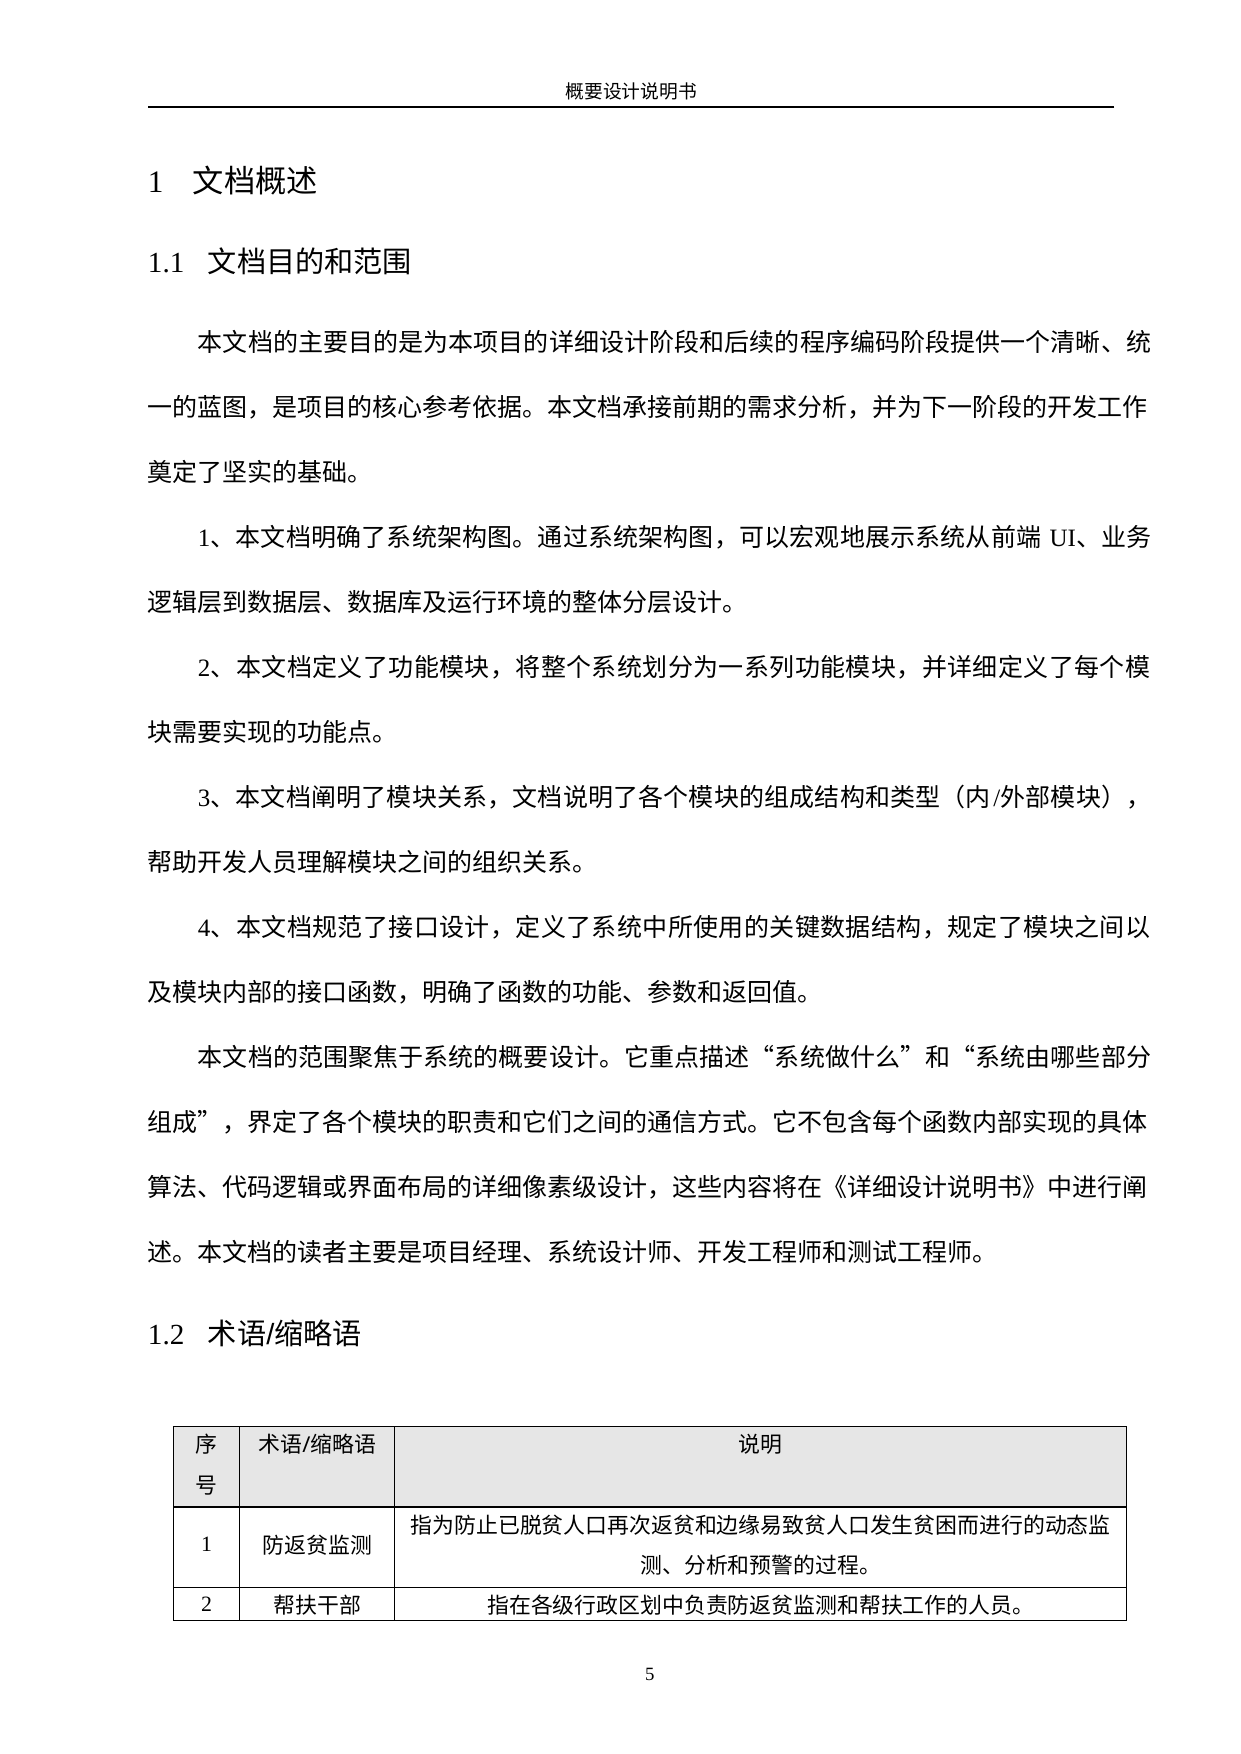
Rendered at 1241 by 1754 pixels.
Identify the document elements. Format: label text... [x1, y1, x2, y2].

table_cell 帮扶干部 [240, 1588, 394, 1620]
table_header 术语/缩略语 [240, 1427, 394, 1506]
subtitle 术语/缩略语 [148, 1299, 1152, 1364]
text 本文档的主要目的是为本项目的详细设计阶段和后续的程序编码阶段提供一个清晰、统一的蓝图，是项目的核心参考依据。本文档承接前期的需求分析，并为下一阶段的开发工作奠定了坚实的基础。 [148, 308, 1152, 503]
subtitle 文档目的和范围 [148, 227, 1152, 292]
text 2、本文档定义了功能模块，将整个系统划分为一系列功能模块，并详细定义了每个模块需要实现的功能点。 [148, 633, 1152, 763]
table_cell 2 [174, 1588, 239, 1620]
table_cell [395, 1588, 1126, 1620]
table_cell 指为防止已脱贫人口再次返贫和边缘易致贫人口发生贫困而进行的动态监测、分析和预警的过程。 [395, 1508, 1126, 1587]
table_header 序号 [174, 1427, 239, 1506]
text 3、本文档阐明了模块关系，文档说明了各个模块的组成结构和类型（内/外部模块），帮助开发人员理解模块之间的组织关系。 [148, 763, 1152, 893]
subtitle 文档概述 [148, 146, 1152, 211]
table_cell 1 [174, 1508, 239, 1587]
table_header 说明 [395, 1427, 1126, 1506]
table_cell 防返贫监测 [240, 1508, 394, 1587]
text 1、本文档明确了系统架构图。通过系统架构图，可以宏观地展示系统从前端UI、业务逻辑层到数据层、数据库及运行环境的整体分层设计。 [148, 503, 1152, 633]
text 4、本文档规范了接口设计，定义了系统中所使用的关键数据结构，规定了模块之间以及模块内部的接口函数，明确了函数的功能、参数和返回值。 [148, 893, 1152, 1023]
text 本文档的范围聚焦于系统的概要设计。它重点描述“系统做什么”和“系统由哪些部分组成”，界定了各个模块的职责和它们之间的通信方式。它不包含每个函数内部实现的具体算法、代码逻辑或界面布局的详细像素级设计，这些内容将在《详细设计说明书》中进行阐述。本文档的读者主要是项目经理、系统设计师、开发工程师和测试工程师。 [148, 1023, 1152, 1283]
